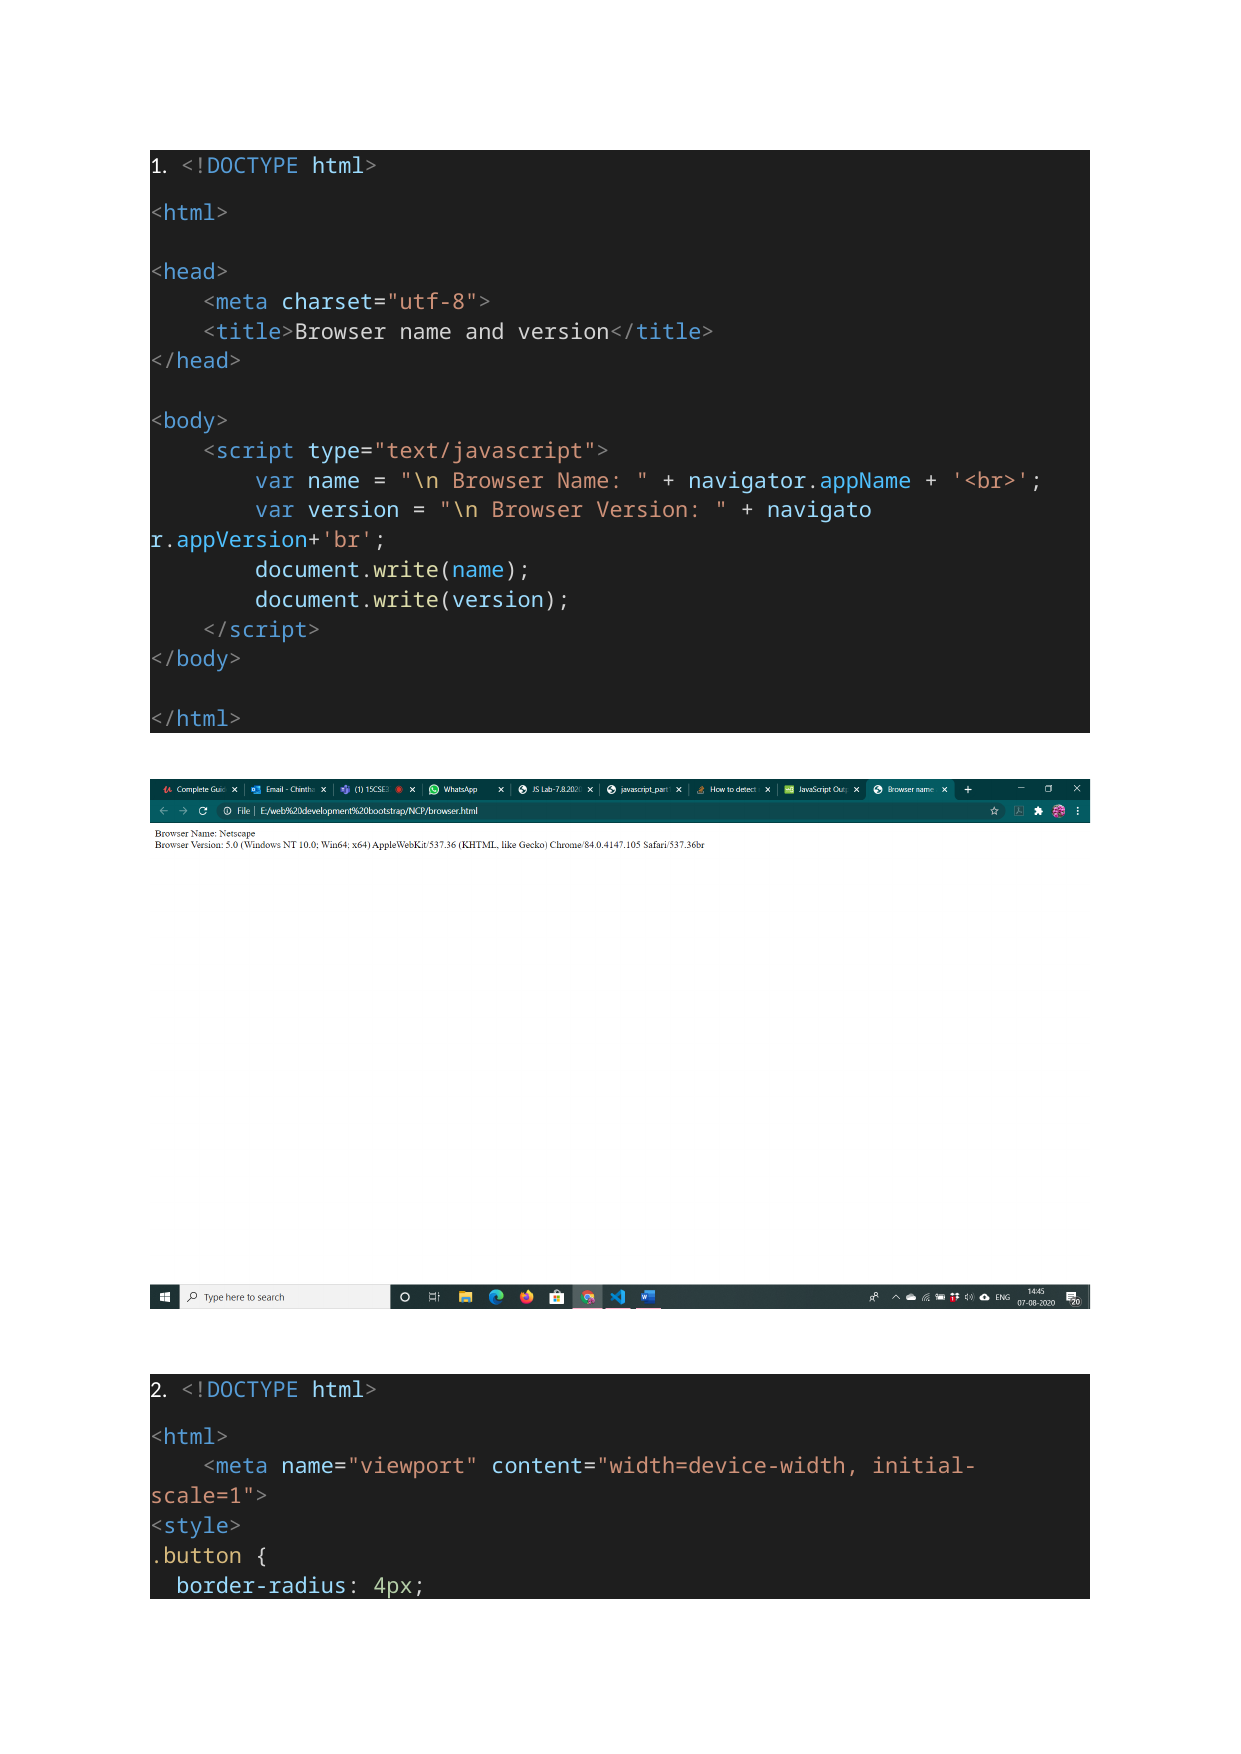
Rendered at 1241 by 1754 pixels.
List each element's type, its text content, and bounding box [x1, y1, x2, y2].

text 2. <!DOCTYPE html> [150, 1374, 1090, 1404]
text border-radius: 4px; [150, 1569, 1090, 1599]
text <title>Browser name and version</title> [150, 316, 1090, 345]
text <meta name="viewport" content="width=device-width, initial-scale=1"> [150, 1450, 1090, 1510]
text </head> [150, 345, 1090, 375]
text <html> [150, 1421, 1090, 1450]
text <script type="text/javascript"> [150, 435, 1090, 464]
text .button { [150, 1540, 1090, 1569]
text </script> [150, 613, 1090, 643]
text <head> [150, 256, 1090, 286]
text var version = "\n Browser Version: " + navigator.appVersion+'br'; [150, 494, 1090, 554]
text document.write(name); [150, 554, 1090, 584]
text </html> [150, 703, 1090, 733]
text var name = "\n Browser Name: " + navigator.appName + '<br>'; [150, 464, 1090, 494]
text 1. <!DOCTYPE html> [150, 150, 1090, 180]
text document.write(version); [150, 584, 1090, 613]
text <html> [150, 196, 1090, 226]
picture [150, 779, 1091, 1309]
text </body> [150, 643, 1090, 673]
text <meta charset="utf-8"> [150, 286, 1090, 316]
text <body> [150, 405, 1090, 435]
text <style> [150, 1510, 1090, 1540]
